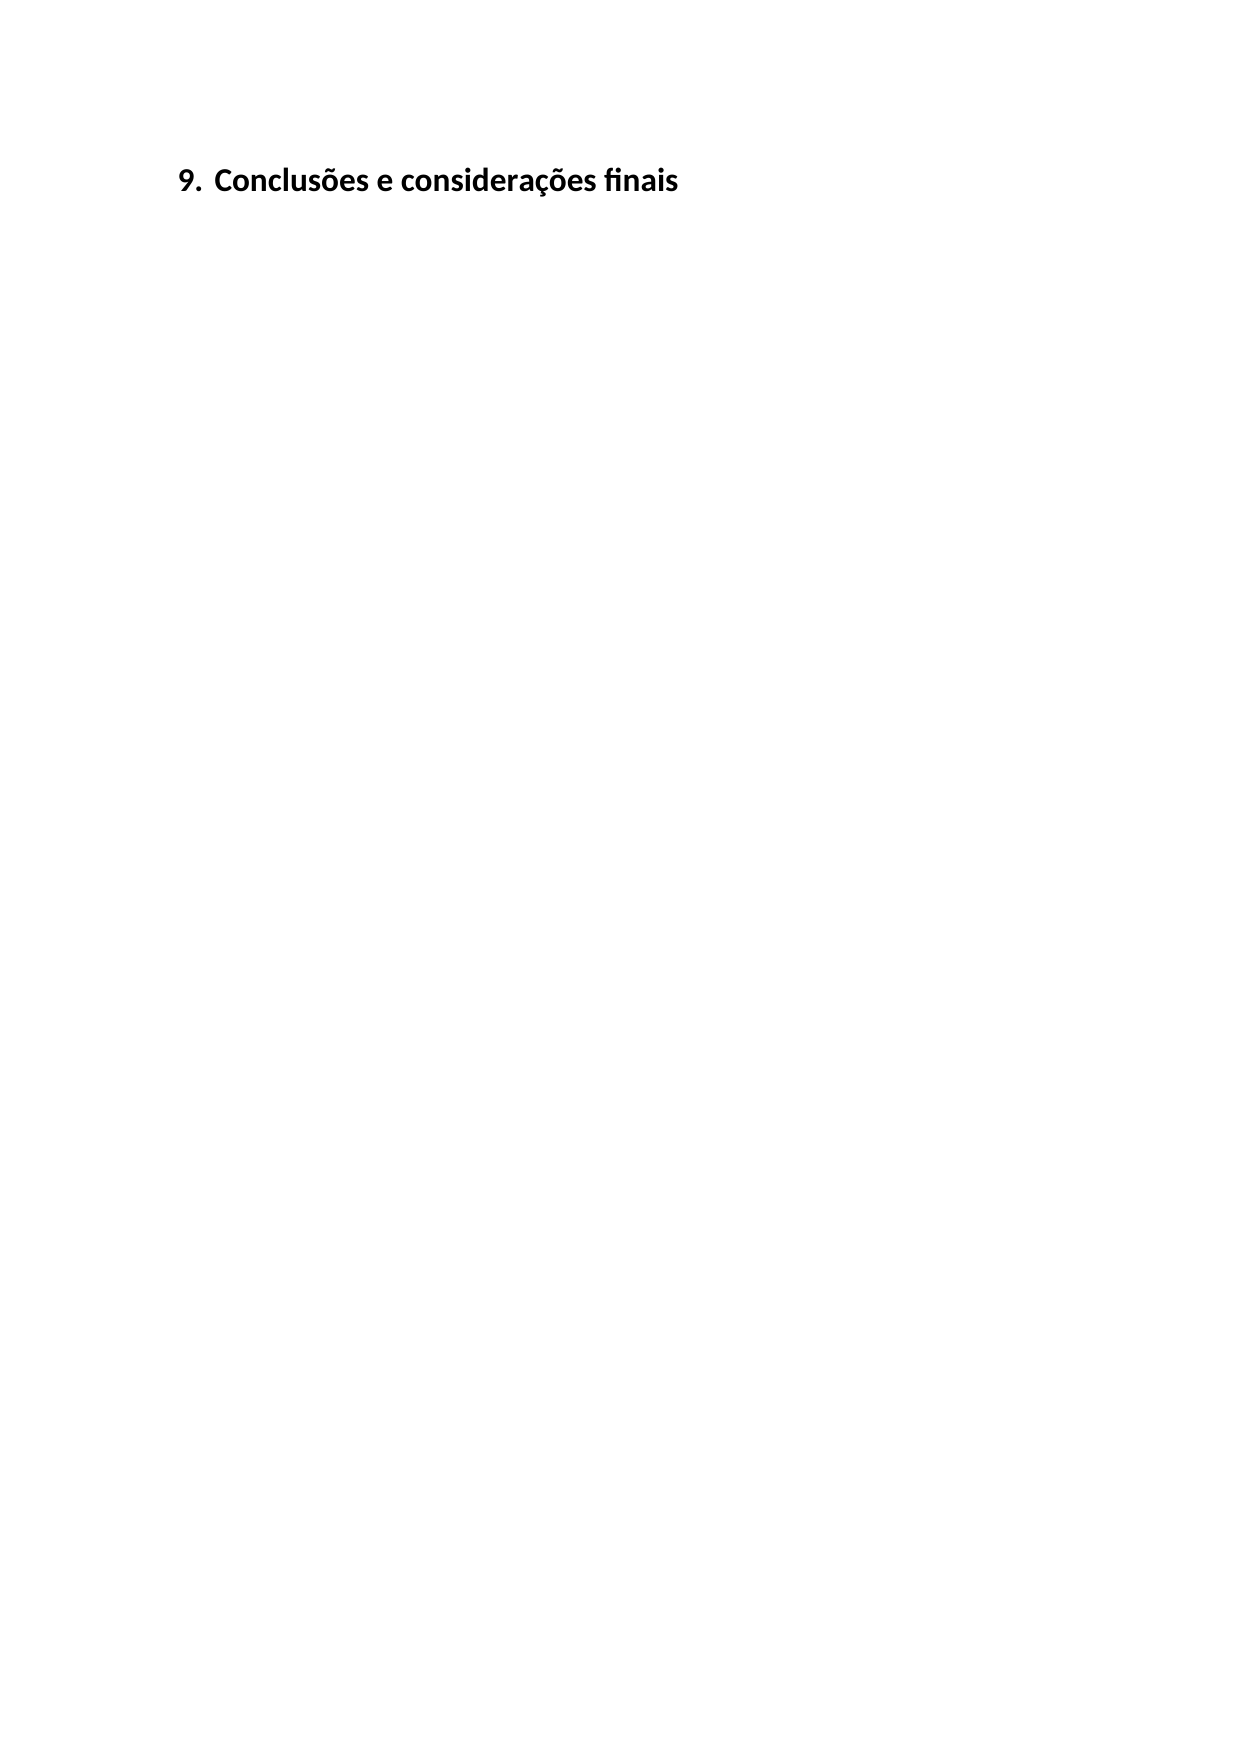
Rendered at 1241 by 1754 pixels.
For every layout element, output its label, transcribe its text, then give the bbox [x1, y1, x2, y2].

subtitle Conclusões e considerações finais [177, 159, 1063, 200]
